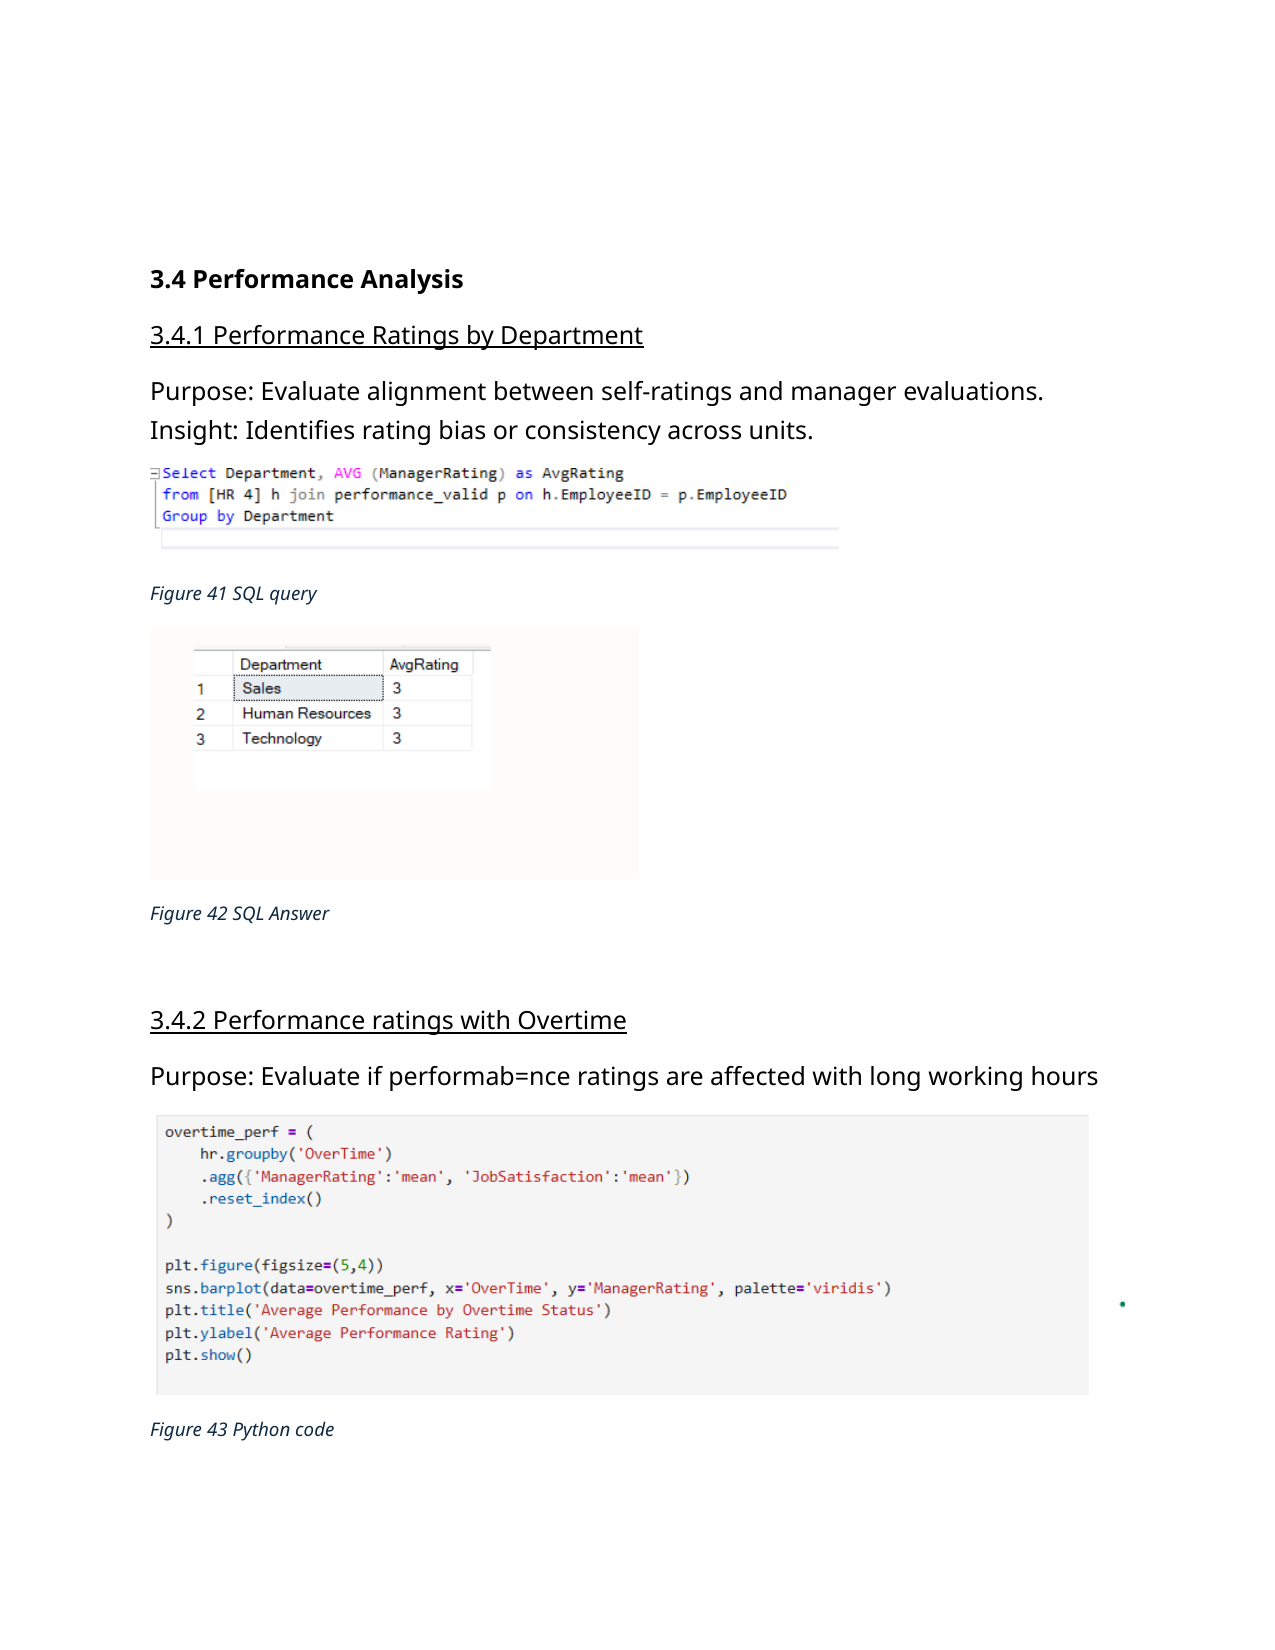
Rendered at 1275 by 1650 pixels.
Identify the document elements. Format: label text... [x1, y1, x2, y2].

text 3.4.1 Performance Ratings by Department [150, 317, 1125, 352]
text Purpose: Evaluate alignment between self-ratings and manager evaluations. Insight: Identifies rating bias or consistency across units. [150, 373, 1125, 447]
text 3.4.2 Performance ratings with Overtime [150, 1003, 1125, 1037]
text Purpose: Evaluate if performab=nce ratings are affected with long working hours [150, 1059, 1125, 1093]
text 3.4 Performance Analysis [150, 262, 1125, 296]
text Figure 43 Python code [150, 1416, 1125, 1442]
text Figure 42 SQL Answer [150, 901, 1125, 926]
picture [150, 626, 639, 879]
text Figure 41 SQL query [150, 580, 1125, 606]
picture [150, 1114, 1125, 1395]
picture [150, 468, 839, 559]
